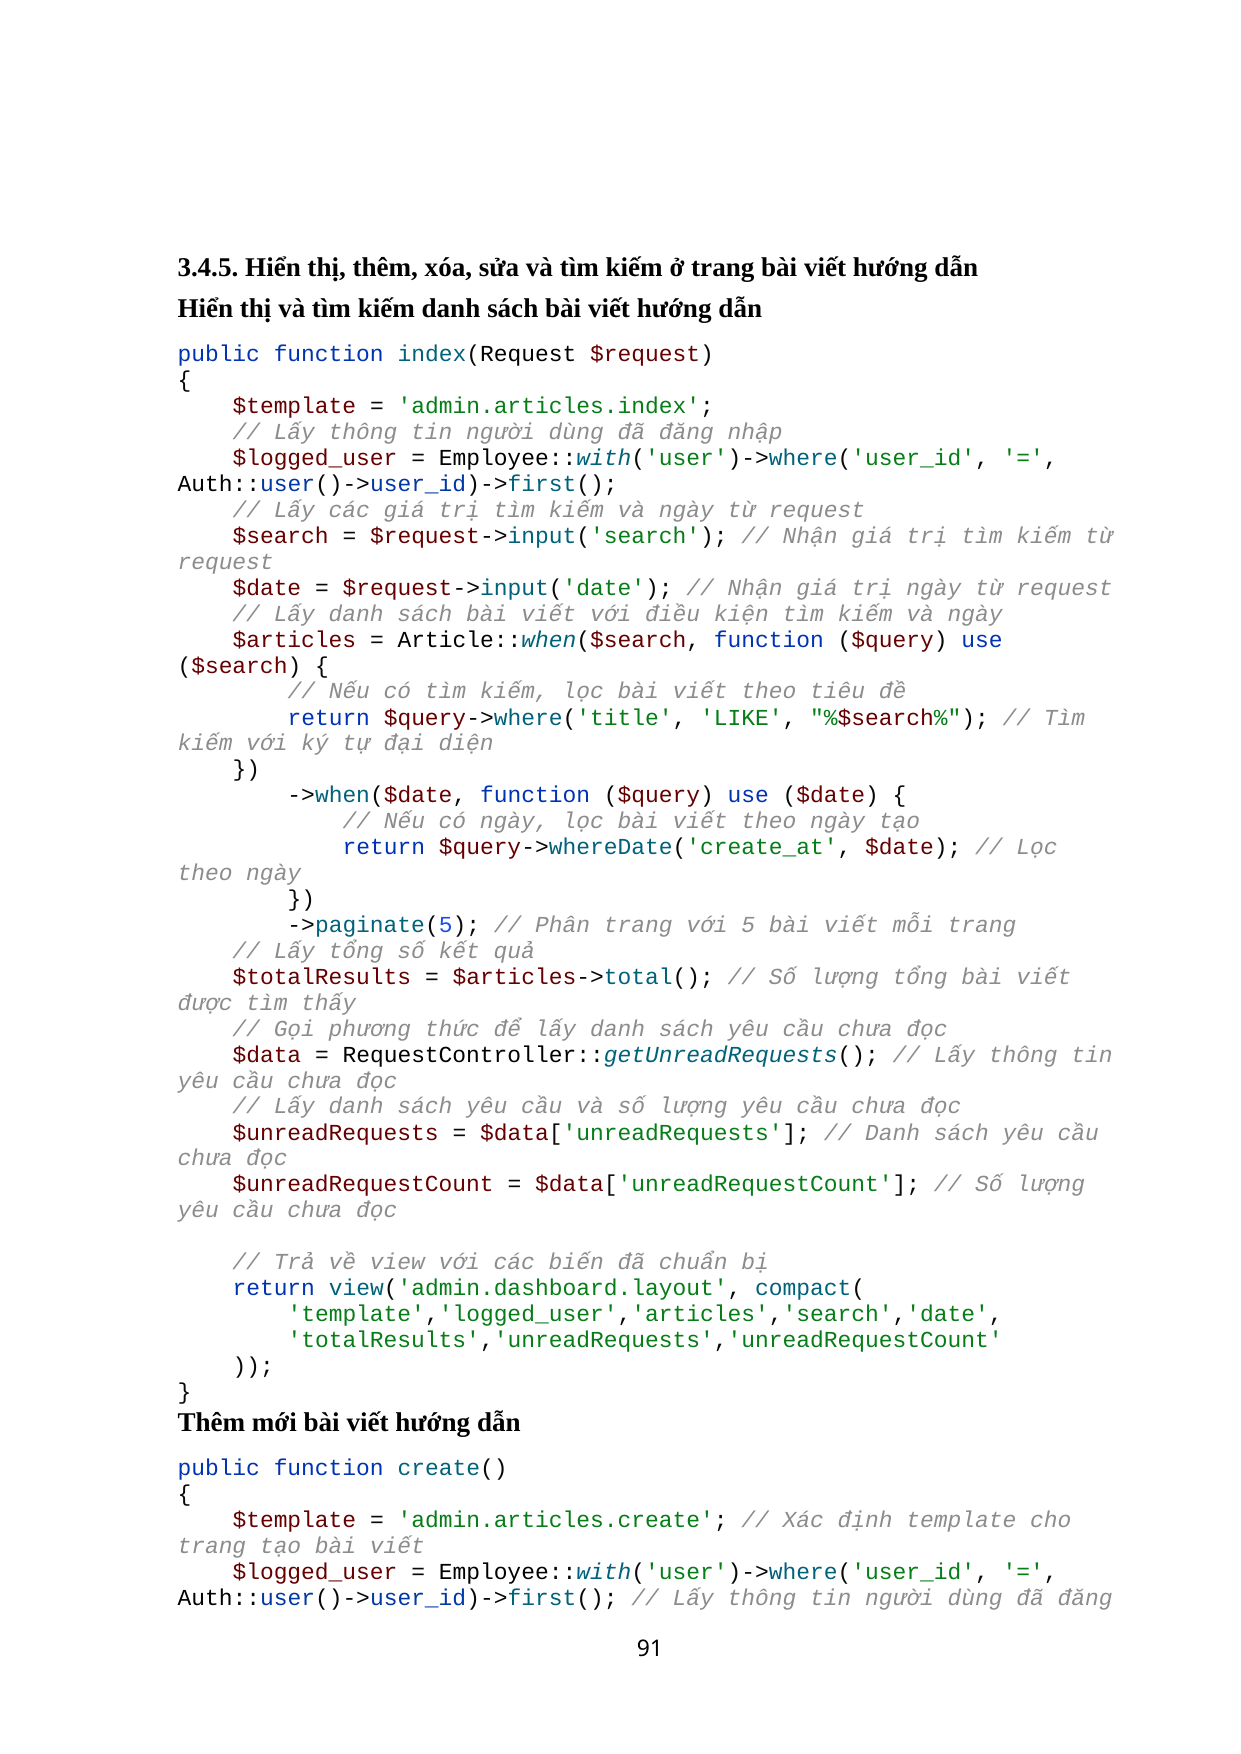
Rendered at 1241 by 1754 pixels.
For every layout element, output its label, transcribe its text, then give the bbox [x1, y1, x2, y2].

text Hiển thị và tìm kiếm danh sách bài viết hướng dẫn [177, 292, 1122, 324]
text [177, 1456, 1122, 1612]
text public function index(Request $request) { $template = 'admin.articles.index'; // Lấy thông tin người dùng đã đăng nhập $logged_user = Employee::with('user')->where('user_id', '=', Auth::user()->user_id)->first(); // Lấy các giá trị tìm kiếm và ngày từ request $search = $request->input('search'); // Nhận giá trị tìm kiếm từ request $date = $request->input('date'); // Nhận giá trị ngày từ request // Lấy danh sách bài viết với điều kiện tìm kiếm và ngày $articles = Article::when($search, function ($query) use ($search) { // Nếu có tìm kiếm, lọc bài viết theo tiêu đề return $query->where('title', 'LIKE', "%$search%"); // Tìm kiếm với ký tự đại diện }) ->when($date, function ($query) use ($date) { // Nếu có ngày, lọc bài viết theo ngày tạo return $query->whereDate('create_at', $date); // Lọc theo ngày }) ->paginate(5); // Phân trang với 5 bài viết mỗi trang // Lấy tổng số kết quả $totalResults = $articles->total(); // Số lượng tổng bài viết được tìm thấy // Gọi phương thức để lấy danh sách yêu cầu chưa đọc $data = RequestController::getUnreadRequests(); // Lấy thông tin yêu cầu chưa đọc // Lấy danh sách yêu cầu và số lượng yêu cầu chưa đọc $unreadRequests = $data['unreadRequests']; // Danh sách yêu cầu chưa đọc $unreadRequestCount = $data['unreadRequestCount']; // Số lượng yêu cầu chưa đọc // Trả về view với các biến đã chuẩn bị return view('admin.dashboard.layout', compact( 'template','logged_user','articles','search','date', 'totalResults','unreadRequests','unreadRequestCount' )); } [177, 343, 1122, 1406]
subtitle 3.4.5. Hiển thị, thêm, xóa, sửa và tìm kiếm ở trang bài viết hướng dẫn [177, 251, 1122, 282]
text Thêm mới bài viết hướng dẫn [177, 1406, 1122, 1437]
